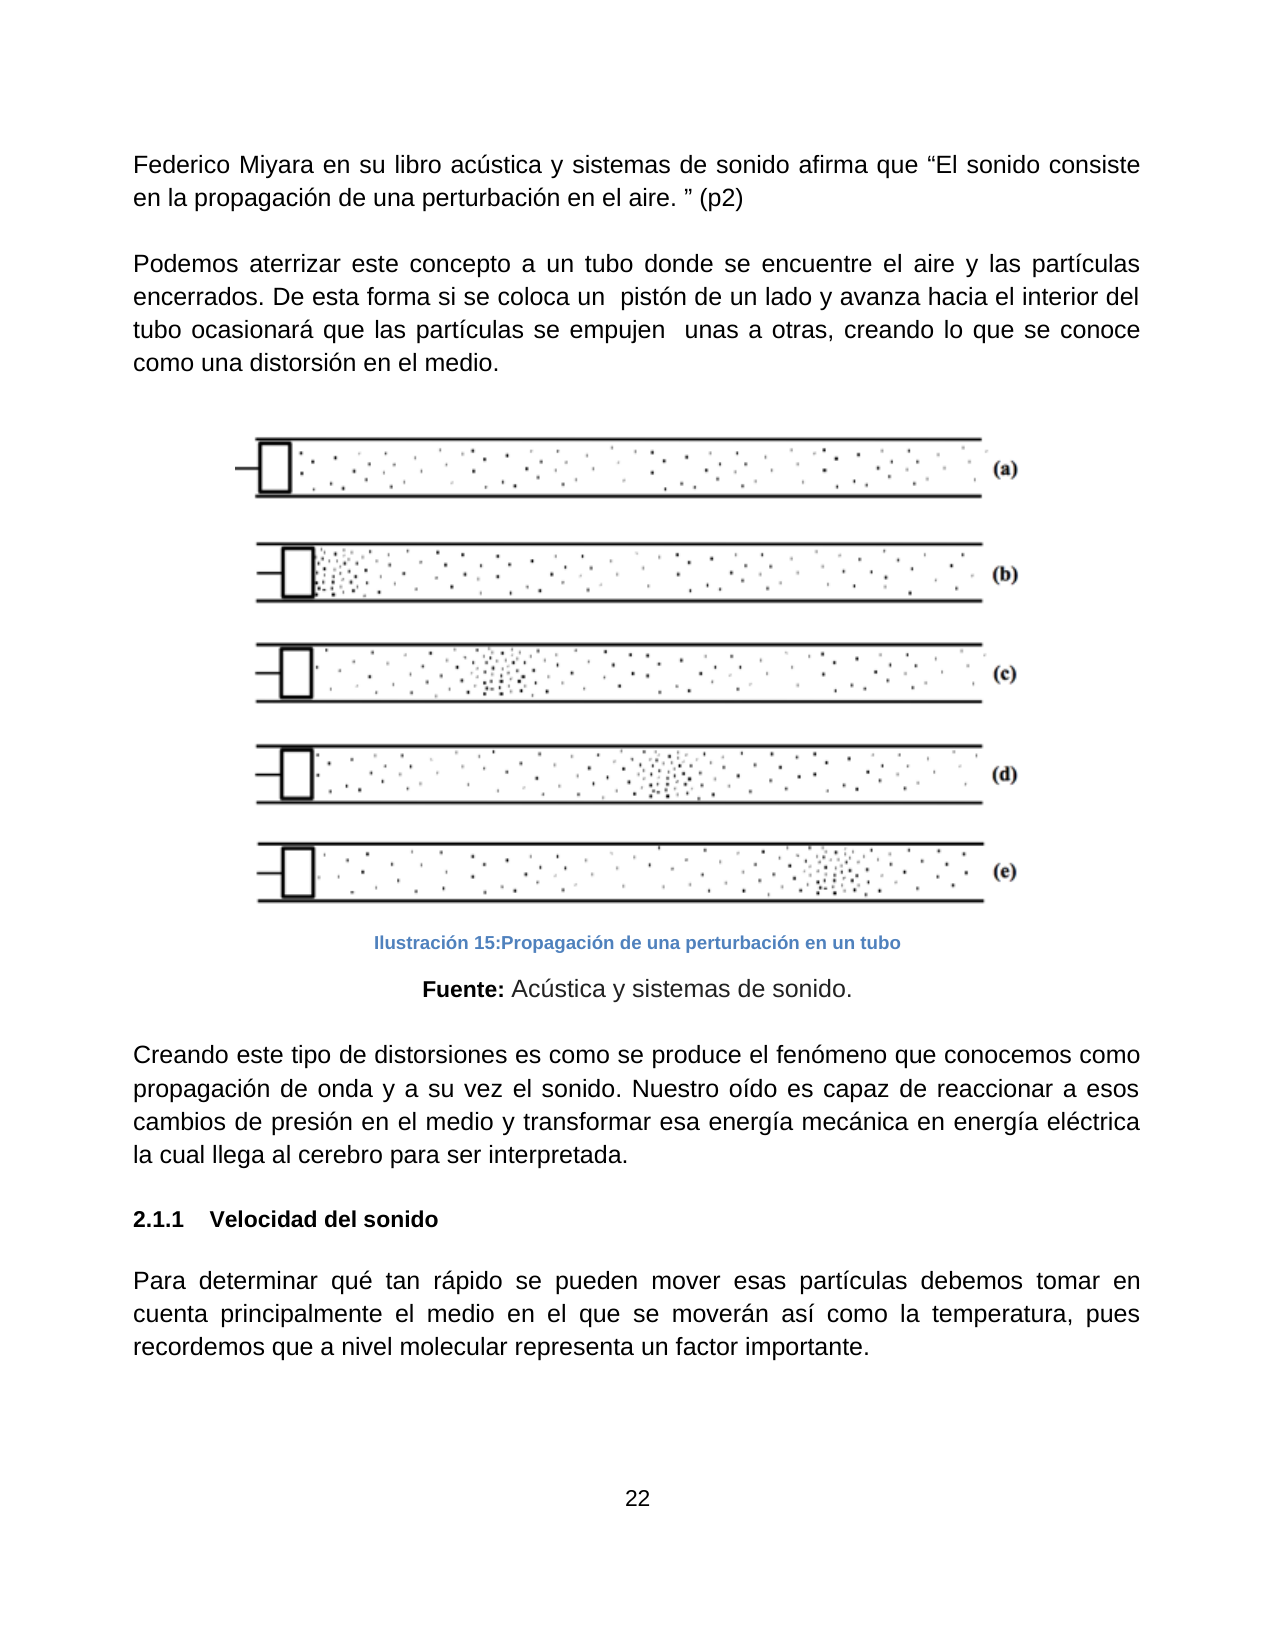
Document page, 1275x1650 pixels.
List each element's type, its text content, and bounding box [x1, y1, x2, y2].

text Creando este tipo de distorsiones es como se produce el fenómeno que conocemos como propagación de onda y a su vez el sonido. Nuestro oído es capaz de reaccionar a esos cambios de presión en el medio y transformar esa energía mecánica en energía eléctrica la cual llega al cerebro para ser interpretada. [133, 1041, 1142, 1168]
text Federico Miyara en su libro acústica y sistemas de sonido afirma que “El sonido consiste en la propagación de una perturbación en el aire. ” (p2) [133, 150, 1142, 212]
subtitle 2.1.1 Velocidad del sonido [133, 1206, 1142, 1262]
text Podemos aterrizar este concepto a un tubo donde se encuentre el aire y las partículas encerrados. De esta forma si se coloca un pistón de un lado y avanza hacia el interior del tubo ocasionará que las partículas se empujen unas a otras, creando lo que se conoce como una distorsión en el medio. [133, 249, 1142, 377]
text Ilustración 15:Propagación de una perturbación en un tubo [133, 932, 1142, 954]
text Para determinar qué tan rápido se pueden mover esas partículas debemos tomar en cuenta principalmente el medio en el que se moverán así como la temperatura, pues recordemos que a nivel molecular representa un factor importante. [133, 1266, 1142, 1361]
text Fuente: Acústica y sistemas de sonido. [133, 974, 1142, 1003]
picture [235, 414, 1040, 929]
